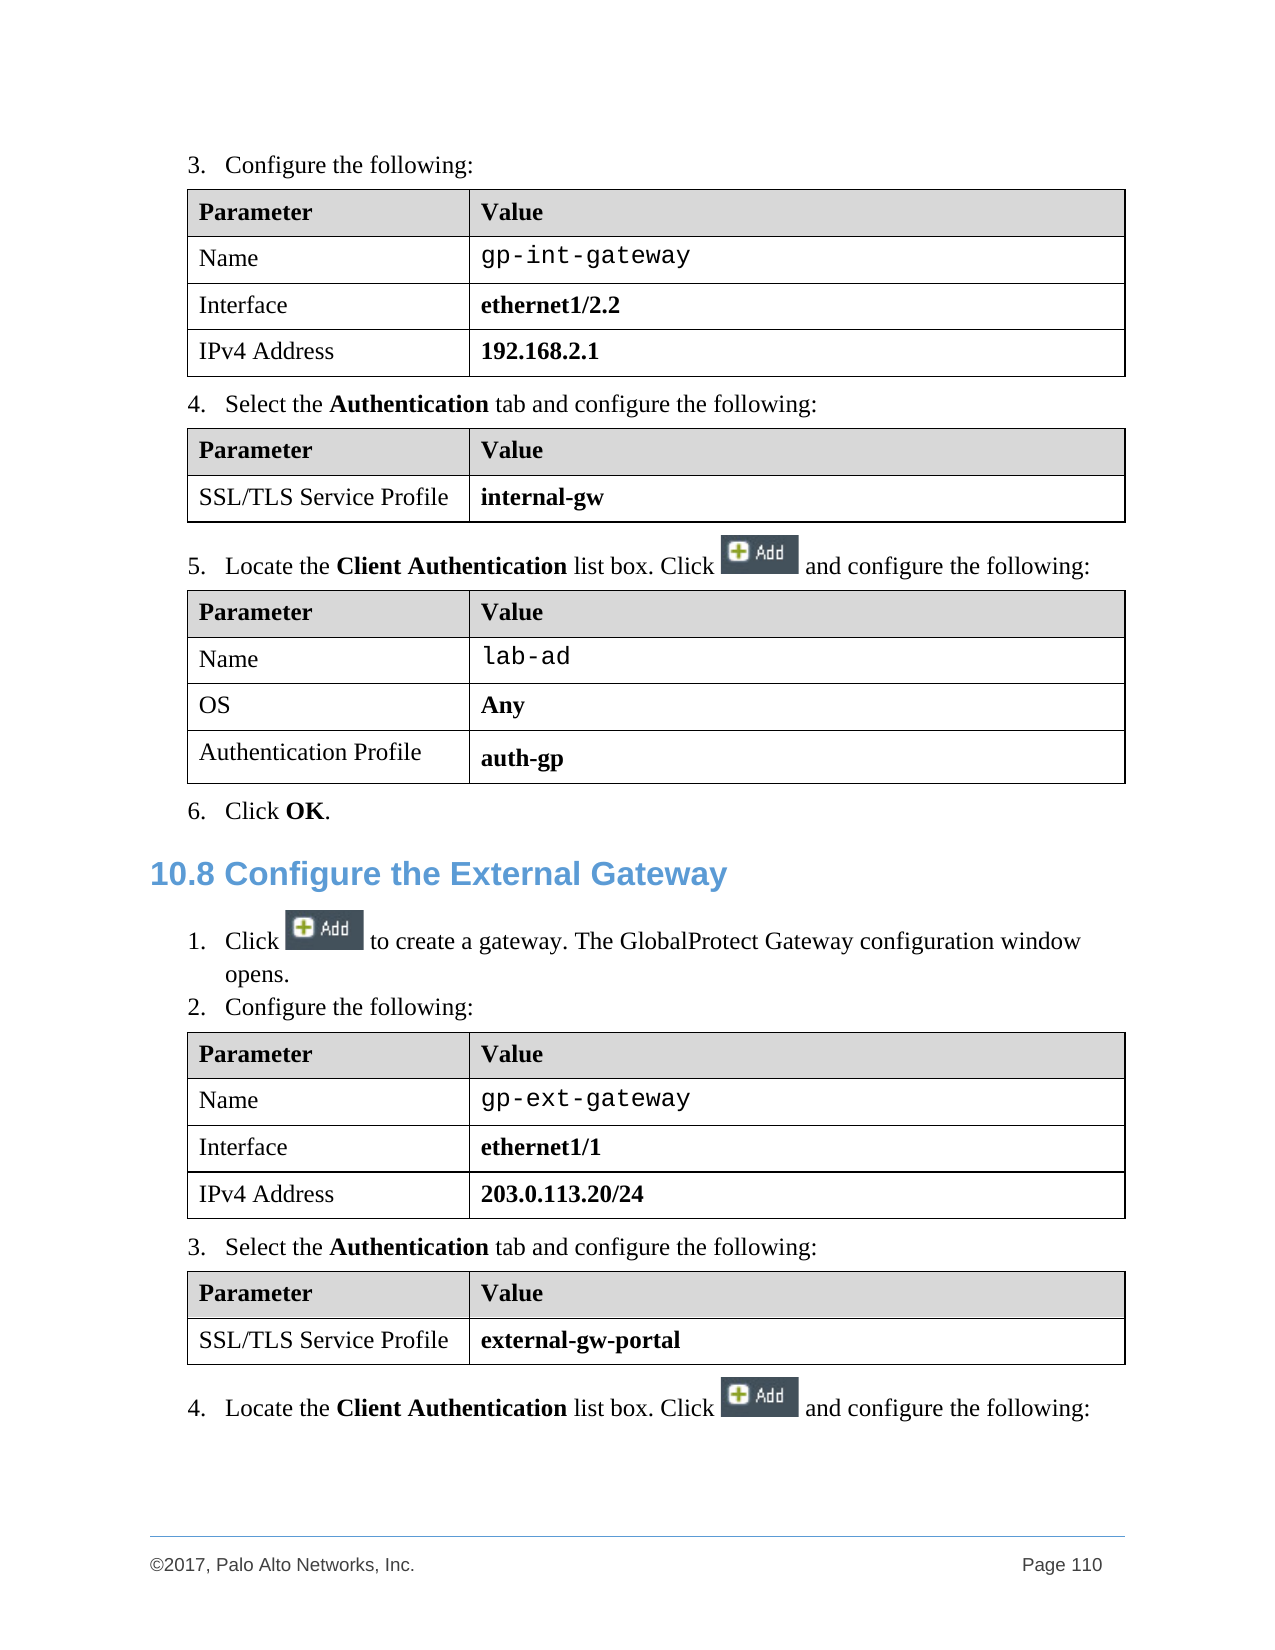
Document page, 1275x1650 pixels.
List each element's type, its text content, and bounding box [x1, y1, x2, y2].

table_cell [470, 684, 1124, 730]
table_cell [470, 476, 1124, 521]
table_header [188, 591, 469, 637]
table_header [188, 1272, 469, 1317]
list Click OK. [187, 796, 1125, 825]
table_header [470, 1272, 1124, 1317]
picture [285, 910, 364, 950]
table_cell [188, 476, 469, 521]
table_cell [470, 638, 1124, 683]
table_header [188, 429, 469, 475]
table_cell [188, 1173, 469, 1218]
picture [720, 1377, 799, 1417]
subtitle 10.8 Configure the External Gateway [150, 854, 1125, 892]
list Locate the Client Authentication list box. Click and configure the following: [187, 535, 1125, 579]
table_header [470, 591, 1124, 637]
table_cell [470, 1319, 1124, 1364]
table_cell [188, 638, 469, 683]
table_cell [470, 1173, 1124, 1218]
list Configure the following: [187, 150, 1125, 179]
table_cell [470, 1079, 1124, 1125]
list Click to create a gateway. The GlobalProtect Gateway configuration window opens. [187, 911, 1125, 988]
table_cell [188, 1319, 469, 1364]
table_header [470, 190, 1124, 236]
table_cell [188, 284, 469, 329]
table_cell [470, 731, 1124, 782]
picture [720, 535, 799, 574]
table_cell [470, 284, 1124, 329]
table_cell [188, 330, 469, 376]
list Select the Authentication tab and configure the following: [187, 389, 1125, 418]
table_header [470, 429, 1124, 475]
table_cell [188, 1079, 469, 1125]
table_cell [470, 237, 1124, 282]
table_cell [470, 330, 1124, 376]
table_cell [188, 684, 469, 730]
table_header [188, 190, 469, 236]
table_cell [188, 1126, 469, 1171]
list Locate the Client Authentication list box. Click and configure the following: [187, 1377, 1125, 1422]
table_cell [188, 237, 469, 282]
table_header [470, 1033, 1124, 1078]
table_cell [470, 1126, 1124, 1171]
list Select the Authentication tab and configure the following: [187, 1232, 1125, 1260]
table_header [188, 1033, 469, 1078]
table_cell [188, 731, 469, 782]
list Configure the following: [187, 992, 1125, 1021]
